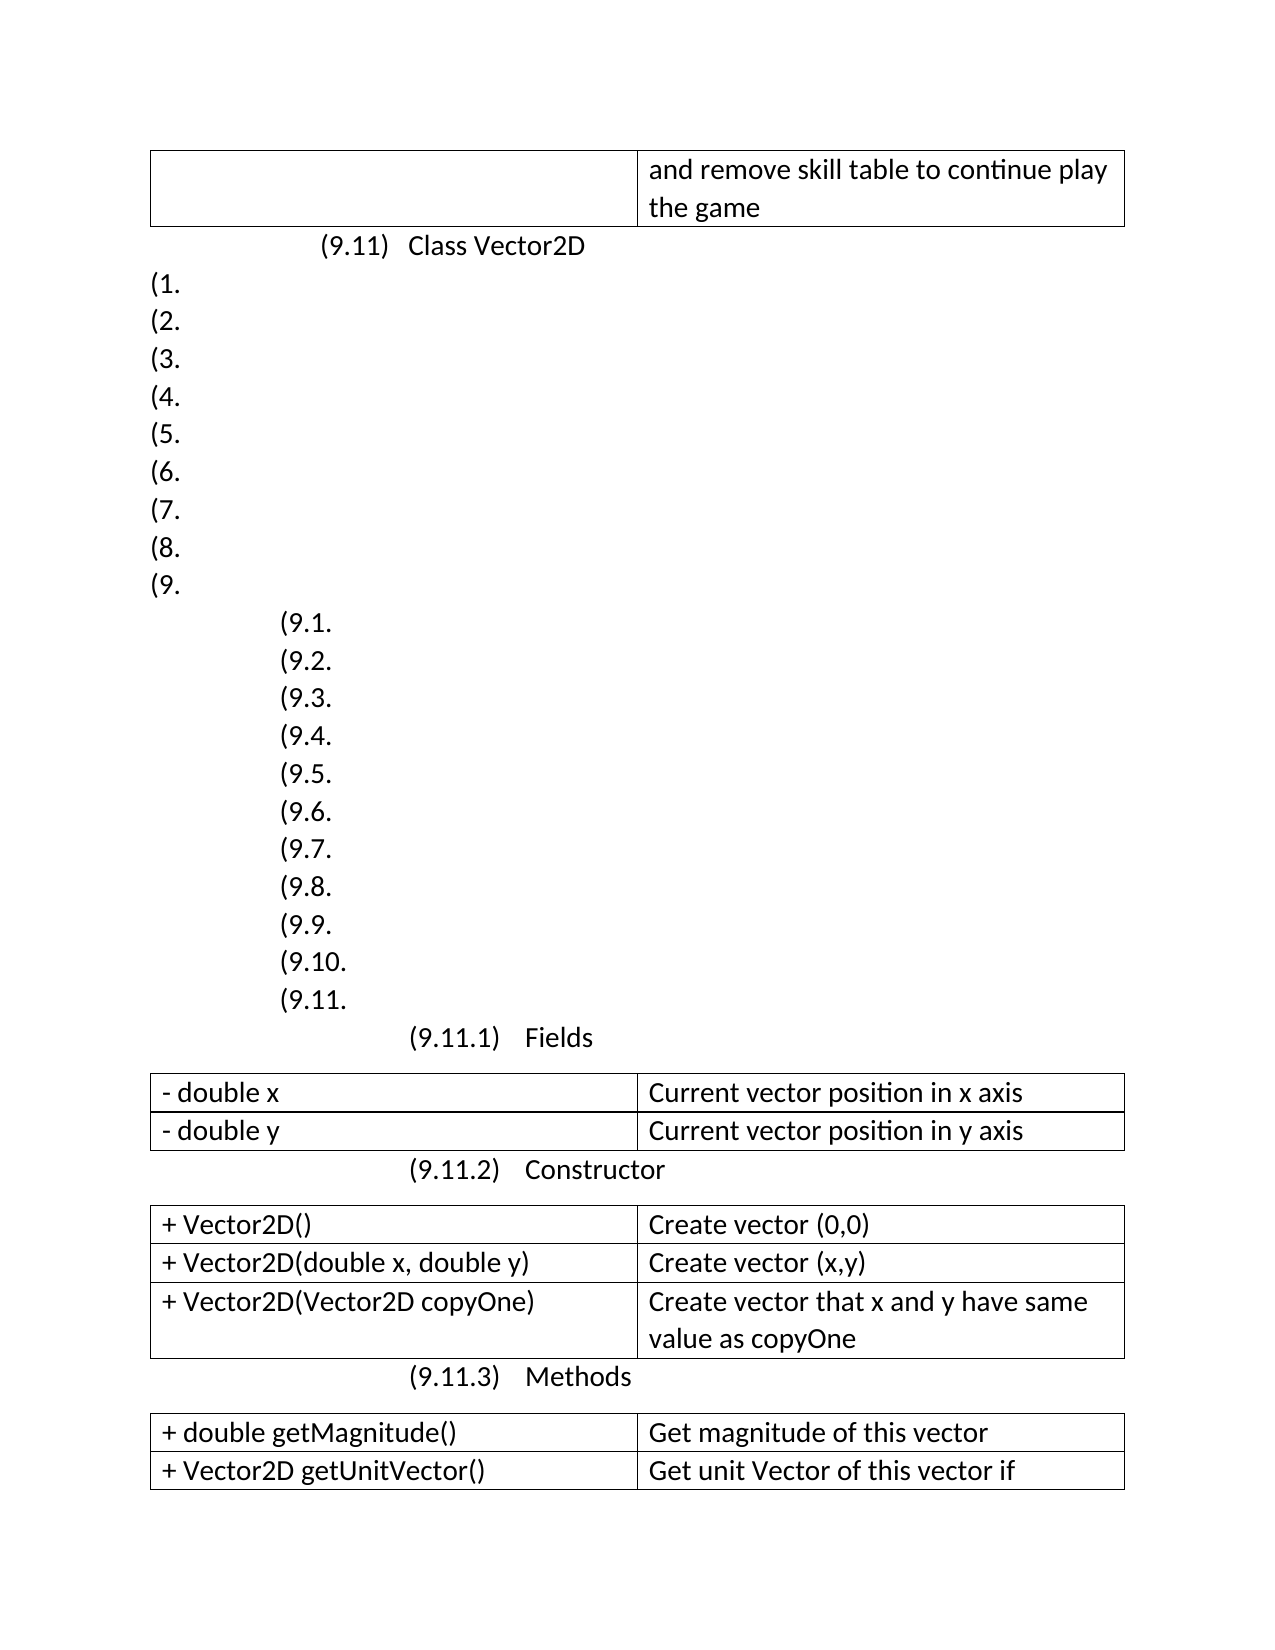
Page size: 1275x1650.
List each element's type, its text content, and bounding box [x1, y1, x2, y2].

list Constructor [409, 1151, 1125, 1186]
table_header + double getMagnitude() [151, 1414, 637, 1451]
list Class Vector2D [320, 227, 1125, 263]
table_header Create vector (0,0) [638, 1206, 1124, 1243]
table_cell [638, 151, 1124, 226]
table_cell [638, 1452, 1124, 1489]
table_cell Create vector that x and y have same value as copyOne [638, 1283, 1124, 1357]
table_header Current vector position in x axis [638, 1074, 1124, 1111]
table_header - double x [151, 1074, 637, 1111]
table_cell Create vector (x,y) [638, 1244, 1124, 1282]
table_cell + Vector2D(double x, double y) [151, 1244, 637, 1282]
table_cell - double y [151, 1113, 637, 1150]
table_cell + Vector2D(Vector2D copyOne) [151, 1283, 637, 1357]
list Fields [409, 1019, 1125, 1054]
list Methods [409, 1359, 1125, 1394]
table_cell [151, 151, 637, 226]
table_header Get magnitude of this vector [638, 1414, 1124, 1451]
table_cell Current vector position in y axis [638, 1113, 1124, 1150]
table_header + Vector2D() [151, 1206, 637, 1243]
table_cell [151, 1452, 637, 1489]
